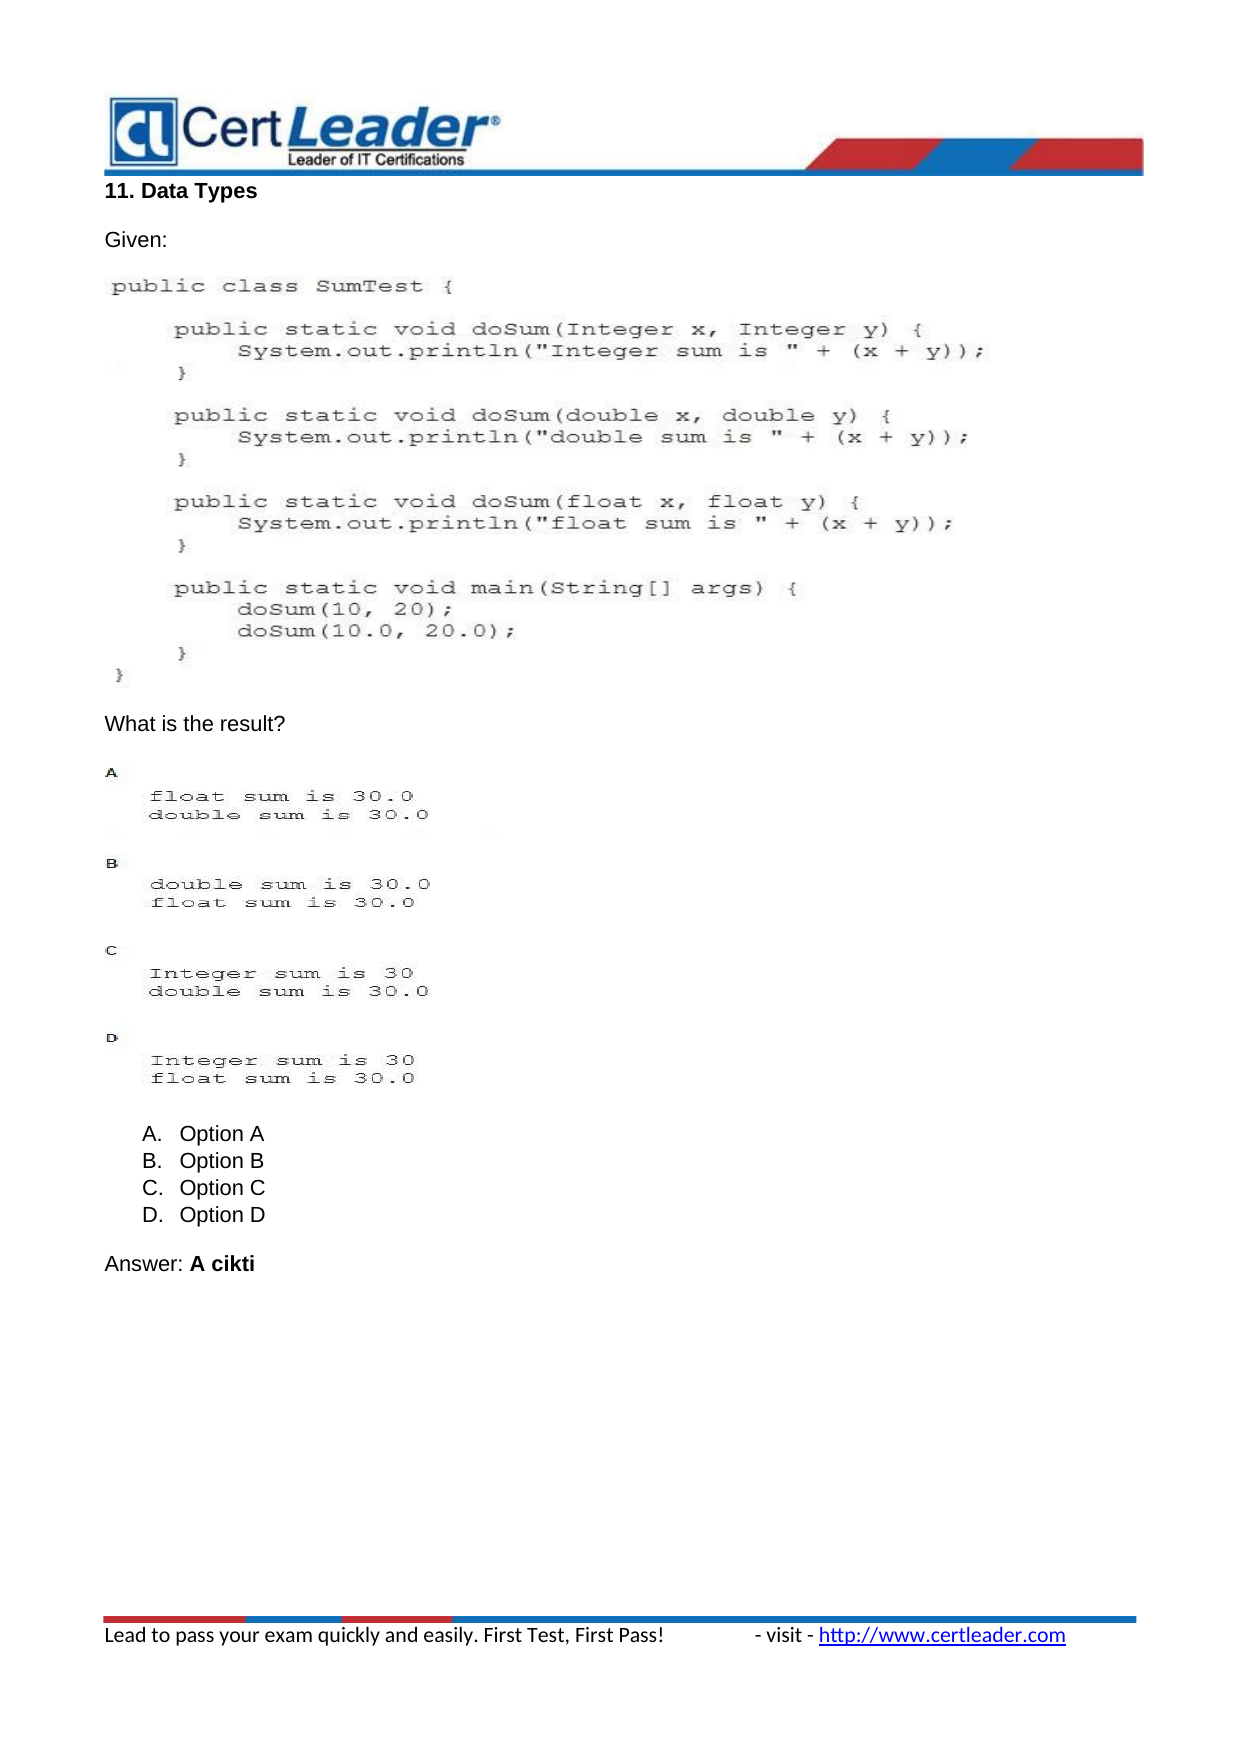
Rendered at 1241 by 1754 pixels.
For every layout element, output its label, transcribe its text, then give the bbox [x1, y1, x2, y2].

list Option B [142, 1148, 1136, 1173]
text Answer: A cikti [104, 1251, 1136, 1276]
text What is the result? [104, 711, 1136, 736]
picture [104, 90, 1144, 176]
list Option A [142, 1120, 1136, 1146]
list Option C [142, 1175, 1136, 1200]
text Given: [104, 227, 1136, 252]
subtitle 11. Data Types [104, 178, 1136, 203]
picture [104, 276, 991, 688]
list Option D [142, 1202, 1136, 1227]
picture [104, 760, 515, 1097]
picture [103, 1616, 1137, 1623]
